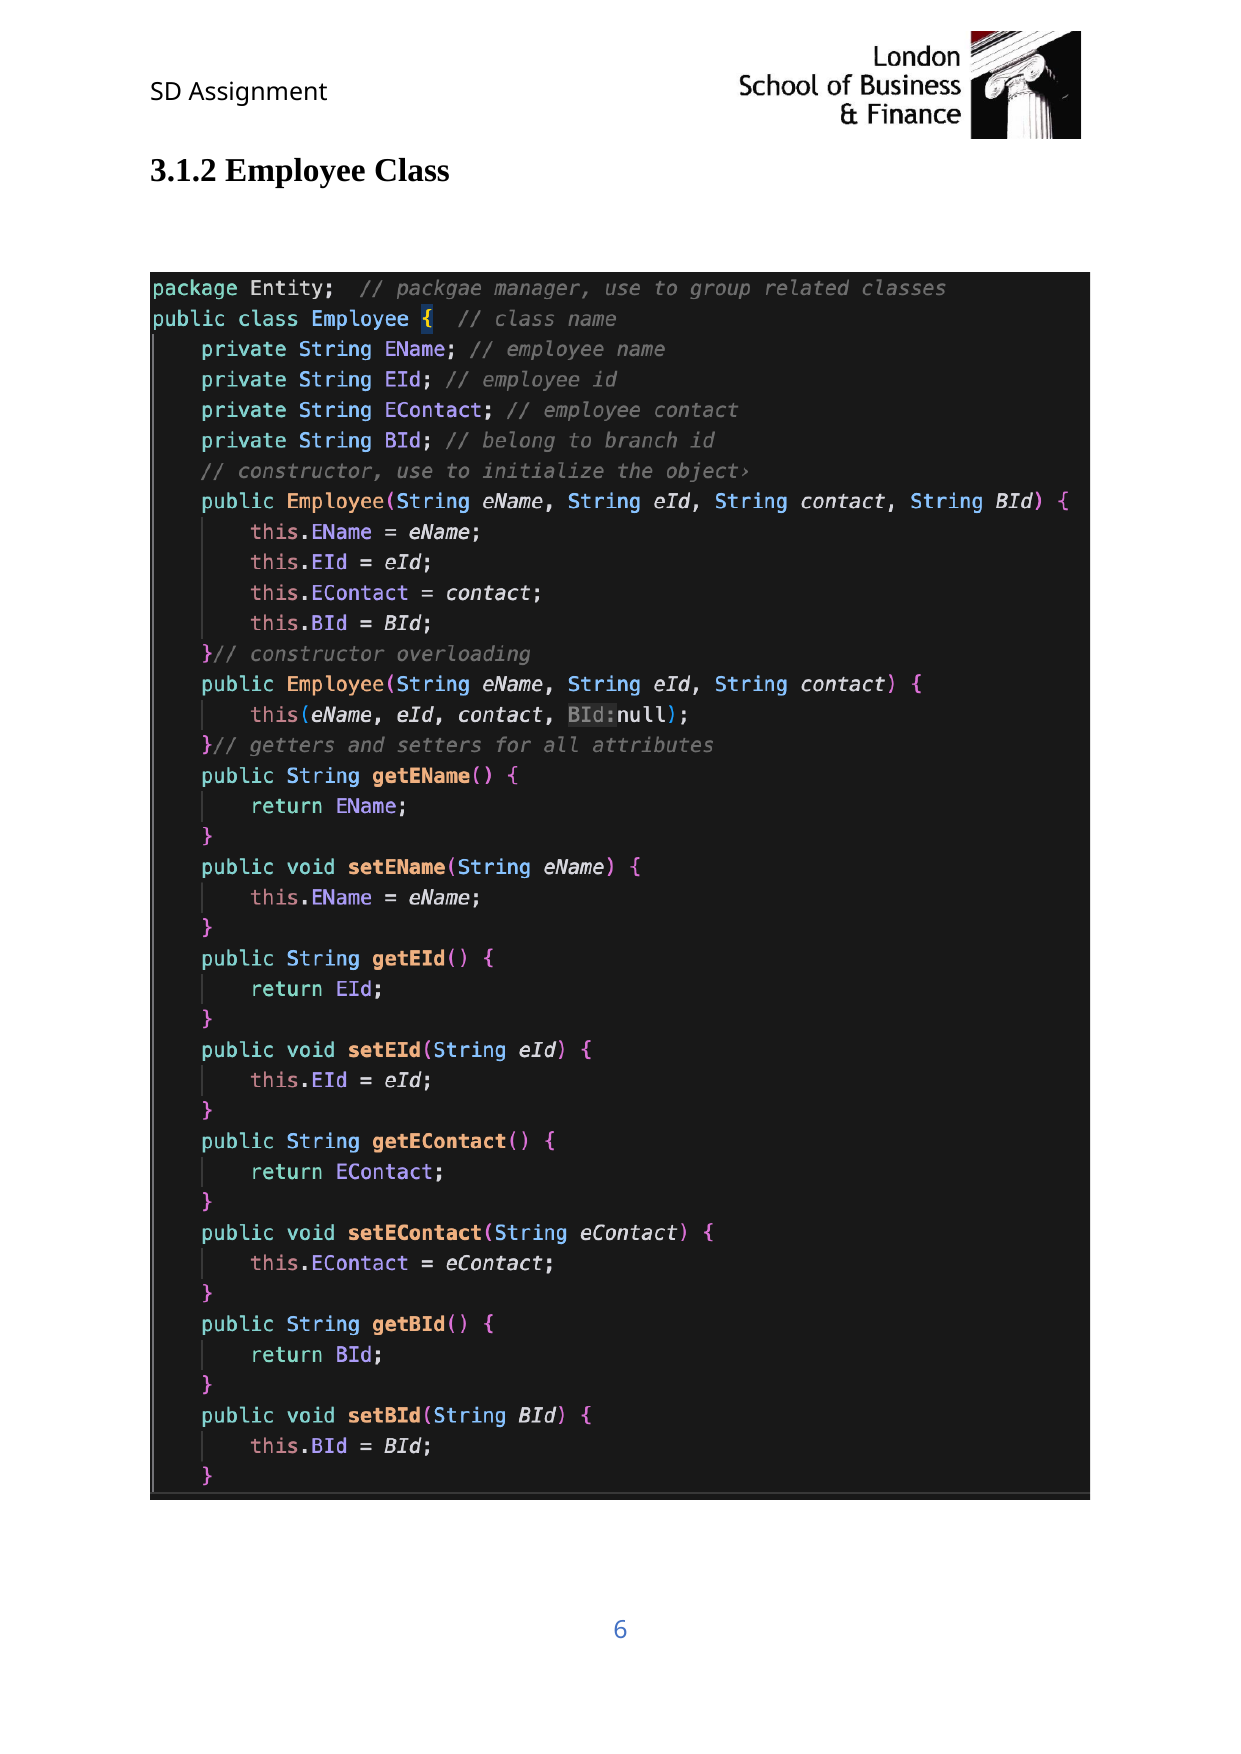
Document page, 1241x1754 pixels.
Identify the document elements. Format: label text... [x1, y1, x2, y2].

picture [733, 31, 1082, 141]
subtitle 3.1.2 Employee Class [150, 150, 1090, 188]
picture [150, 272, 1091, 1500]
